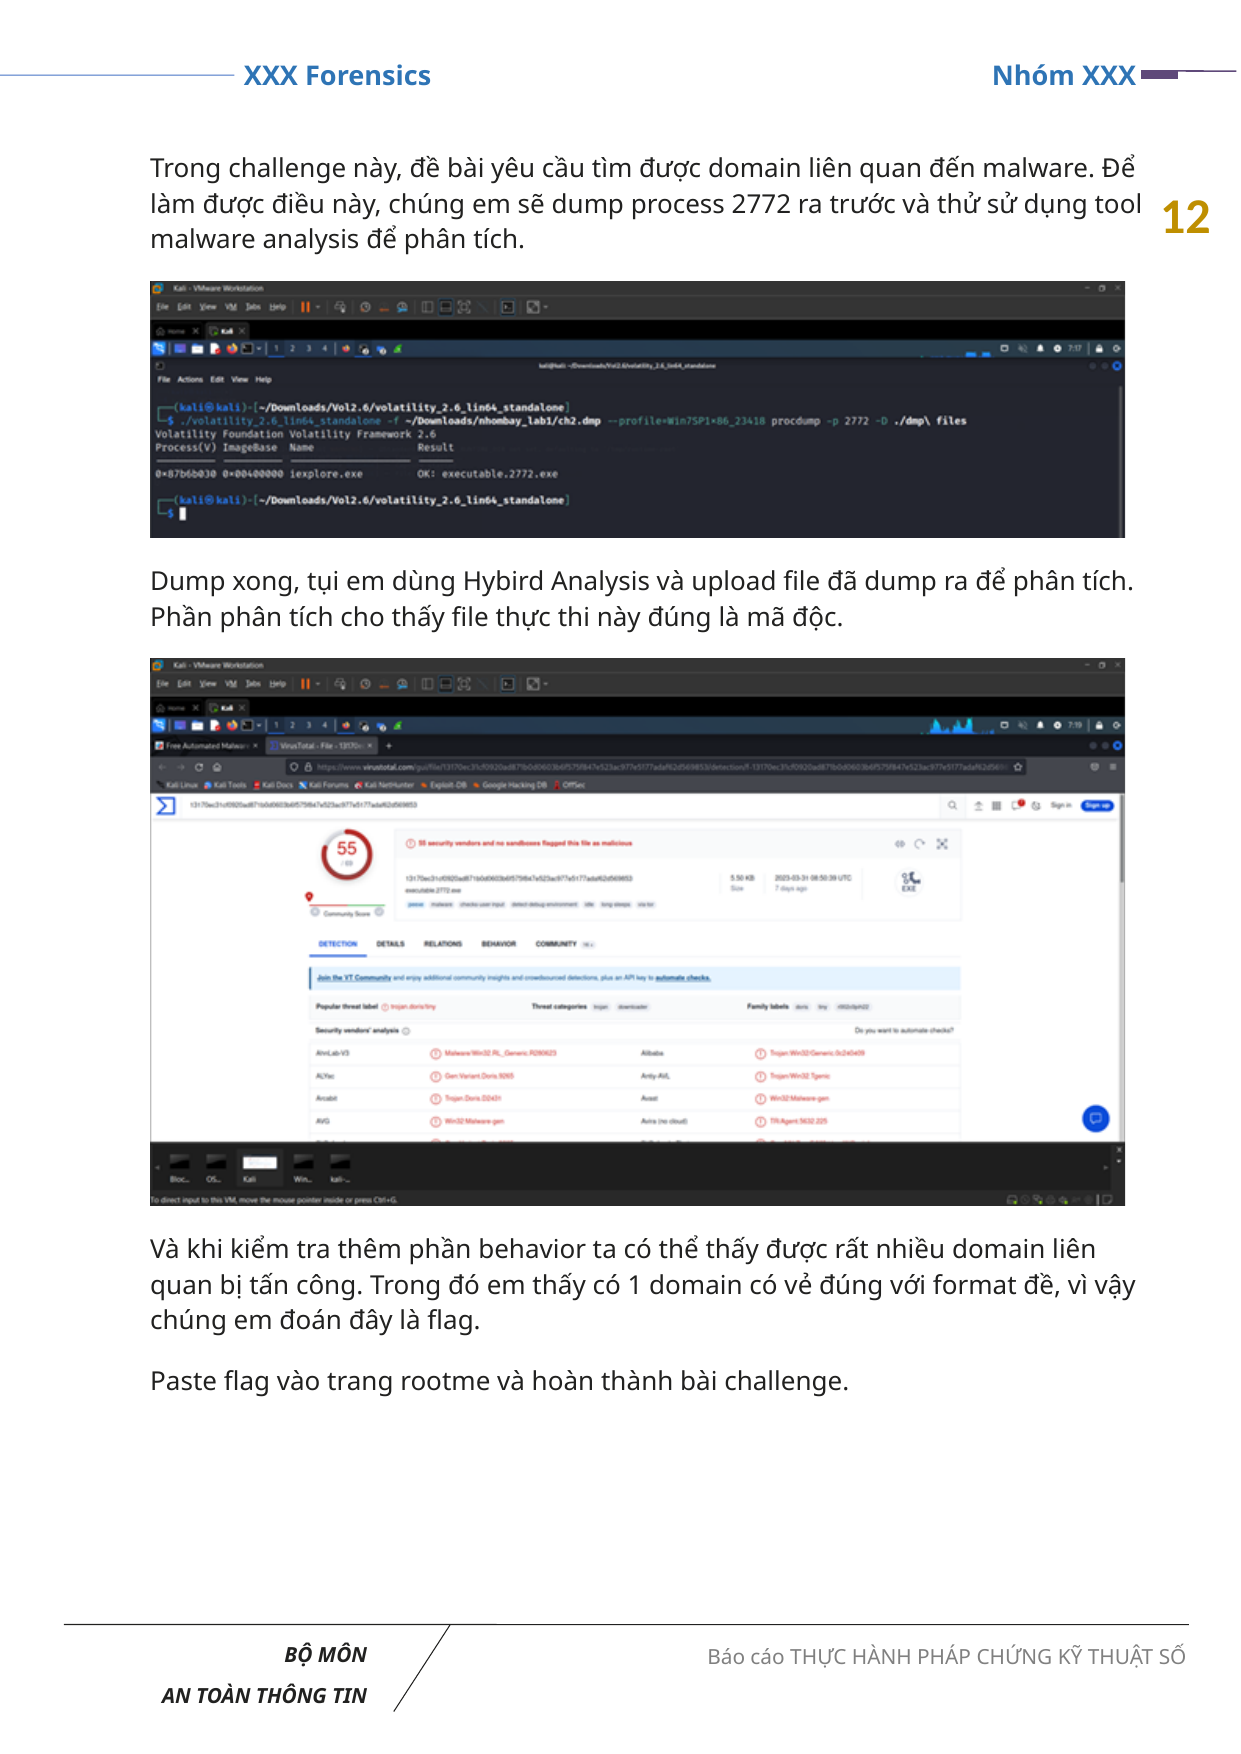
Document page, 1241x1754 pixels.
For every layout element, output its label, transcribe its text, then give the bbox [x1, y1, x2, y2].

text Paste flag vào trang rootme và hoàn thành bài challenge. [150, 1362, 1153, 1398]
text Dump xong, tụi em dùng Hybird Analysis và upload file đã dump ra để phân tích. Phần phân tích cho thấy file thực thi này đúng là mã độc. [150, 563, 1153, 634]
picture [150, 658, 1125, 1206]
text Và khi kiểm tra thêm phần behavior ta có thể thấy được rất nhiều domain liên quan bị tấn công. Trong đó em thấy có 1 domain có vẻ đúng với format đề, vì vậy chúng em đoán đây là flag. [150, 1231, 1153, 1337]
text Trong challenge này, đề bài yêu cầu tìm được domain liên quan đến malware. Để làm được điều này, chúng em sẽ dump process 2772 ra trước và thử sử dụng tool malware analysis để phân tích. [150, 150, 1153, 257]
picture [150, 281, 1125, 538]
